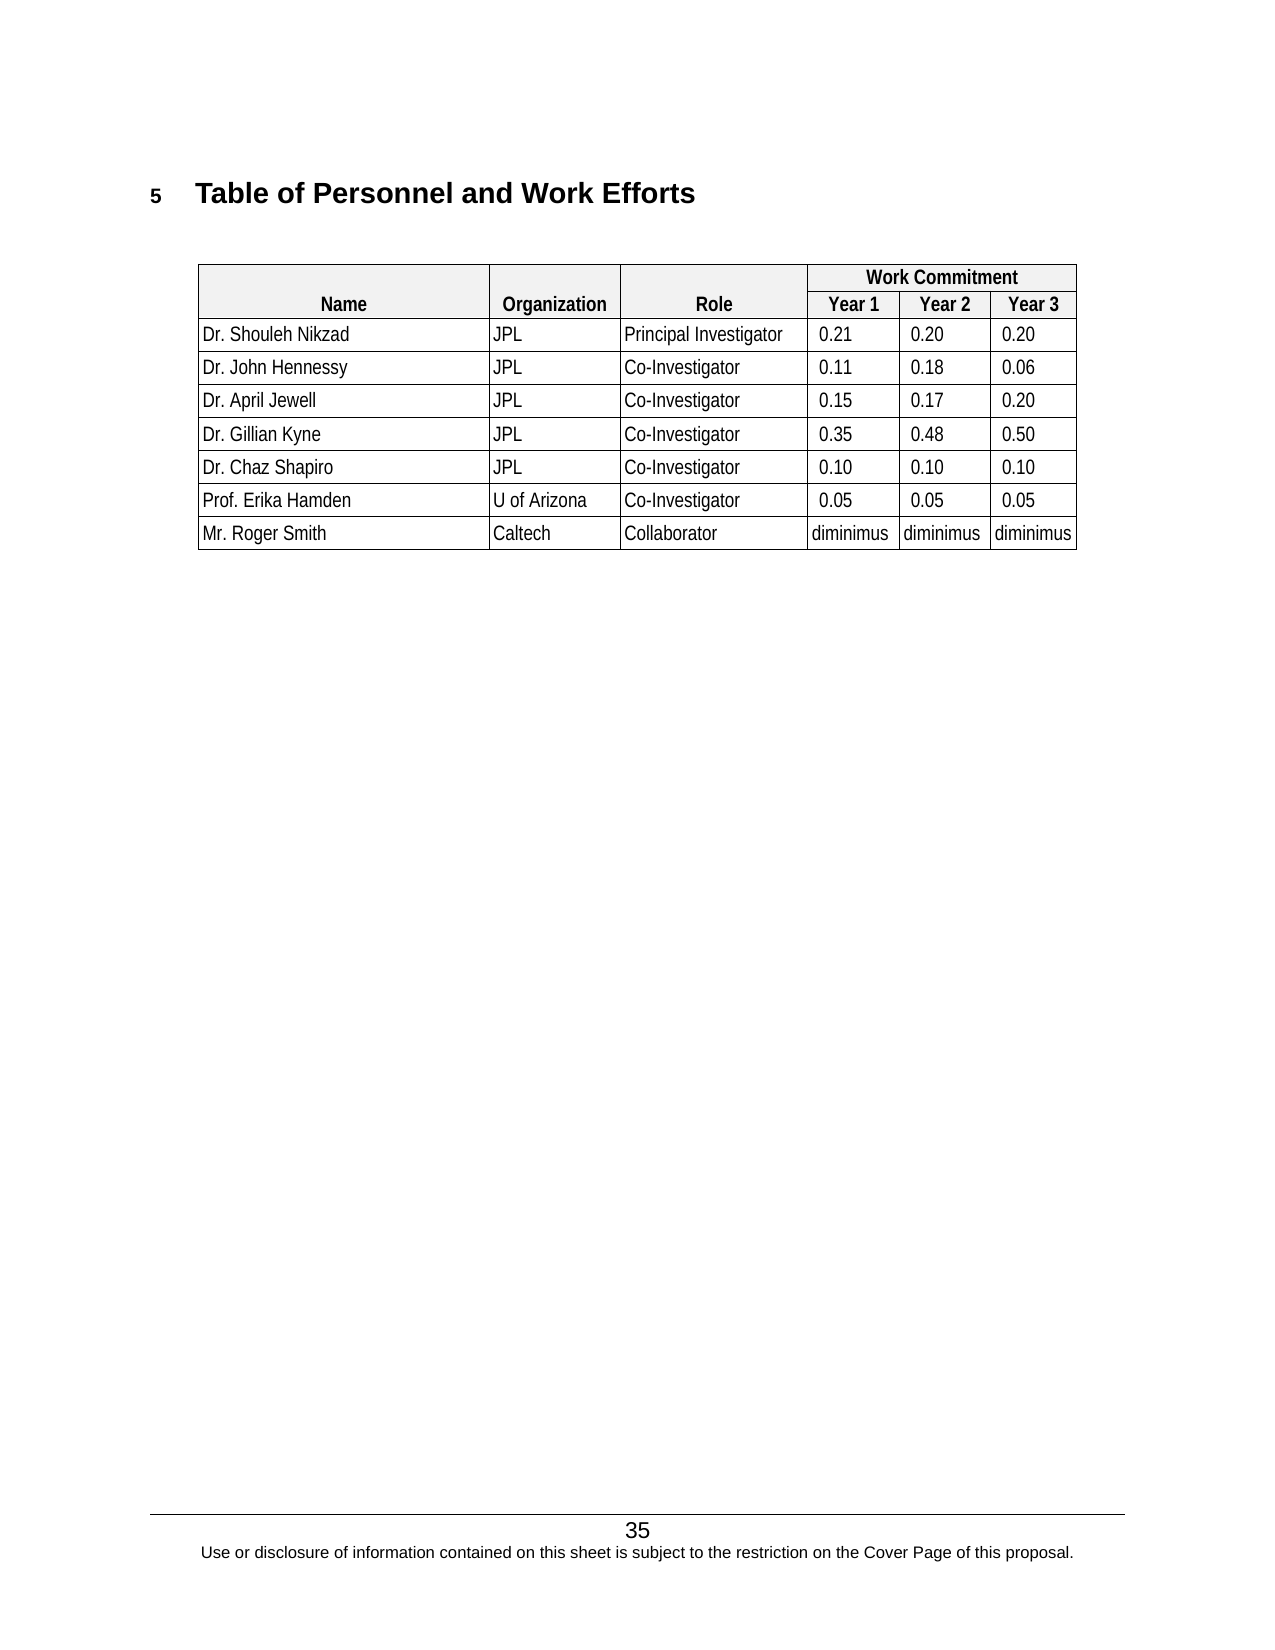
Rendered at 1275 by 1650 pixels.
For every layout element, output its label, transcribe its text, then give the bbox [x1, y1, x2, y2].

table_cell Co-Investigator [621, 484, 807, 516]
table_cell Co-Investigator [621, 352, 807, 384]
table_cell Dr. John Hennessy [199, 352, 489, 384]
table_cell JPL [490, 451, 620, 483]
table_cell 0.18 [900, 352, 990, 384]
table_cell Co-Investigator [621, 451, 807, 483]
table_cell Co-Investigator [621, 418, 807, 450]
table_header Role [621, 265, 807, 317]
table_cell 0.20 [900, 319, 990, 351]
table_cell Mr. Roger Smith [199, 517, 489, 549]
table_cell Dr. April Jewell [199, 385, 489, 417]
table_cell 0.06 [991, 352, 1076, 384]
table_cell Prof. Erika Hamden [199, 484, 489, 516]
table_cell 0.10 [991, 451, 1076, 483]
table_header Name [199, 265, 489, 317]
table_cell 0.17 [900, 385, 990, 417]
table_cell Co-Investigator [621, 385, 807, 417]
table_cell Year 1 [808, 292, 899, 317]
table_cell JPL [490, 385, 620, 417]
table_cell Year 2 [900, 292, 990, 317]
table_cell 0.21 [808, 319, 899, 351]
table_cell Dr. Shouleh Nikzad [199, 319, 489, 351]
table_cell 0.20 [991, 319, 1076, 351]
table_cell 0.05 [991, 484, 1076, 516]
table_cell Year 3 [991, 292, 1076, 317]
table_cell JPL [490, 418, 620, 450]
table_cell Dr. Chaz Shapiro [199, 451, 489, 483]
table_cell 0.05 [808, 484, 899, 516]
table_cell Dr. Gillian Kyne [199, 418, 489, 450]
table_cell 0.35 [808, 418, 899, 450]
table_cell 0.05 [900, 484, 990, 516]
table_cell Caltech [490, 517, 620, 549]
table_cell Principal Investigator [621, 319, 807, 351]
table_cell 0.20 [991, 385, 1076, 417]
table_cell JPL [490, 352, 620, 384]
table_cell 0.10 [900, 451, 990, 483]
table_cell 0.50 [991, 418, 1076, 450]
table_cell diminimus [900, 517, 990, 549]
table_cell 0.11 [808, 352, 899, 384]
table_header Organization [490, 265, 620, 317]
table_cell JPL [490, 319, 620, 351]
table_cell 0.48 [900, 418, 990, 450]
table_cell Collaborator [621, 517, 807, 549]
subtitle Table of Personnel and Work Efforts [150, 179, 1125, 210]
table_cell diminimus [808, 517, 899, 549]
table_cell 0.15 [808, 385, 899, 417]
table_cell 0.10 [808, 451, 899, 483]
table_cell diminimus [991, 517, 1076, 549]
table_cell U of Arizona [490, 484, 620, 516]
table_header Work Commitment [808, 265, 1076, 291]
